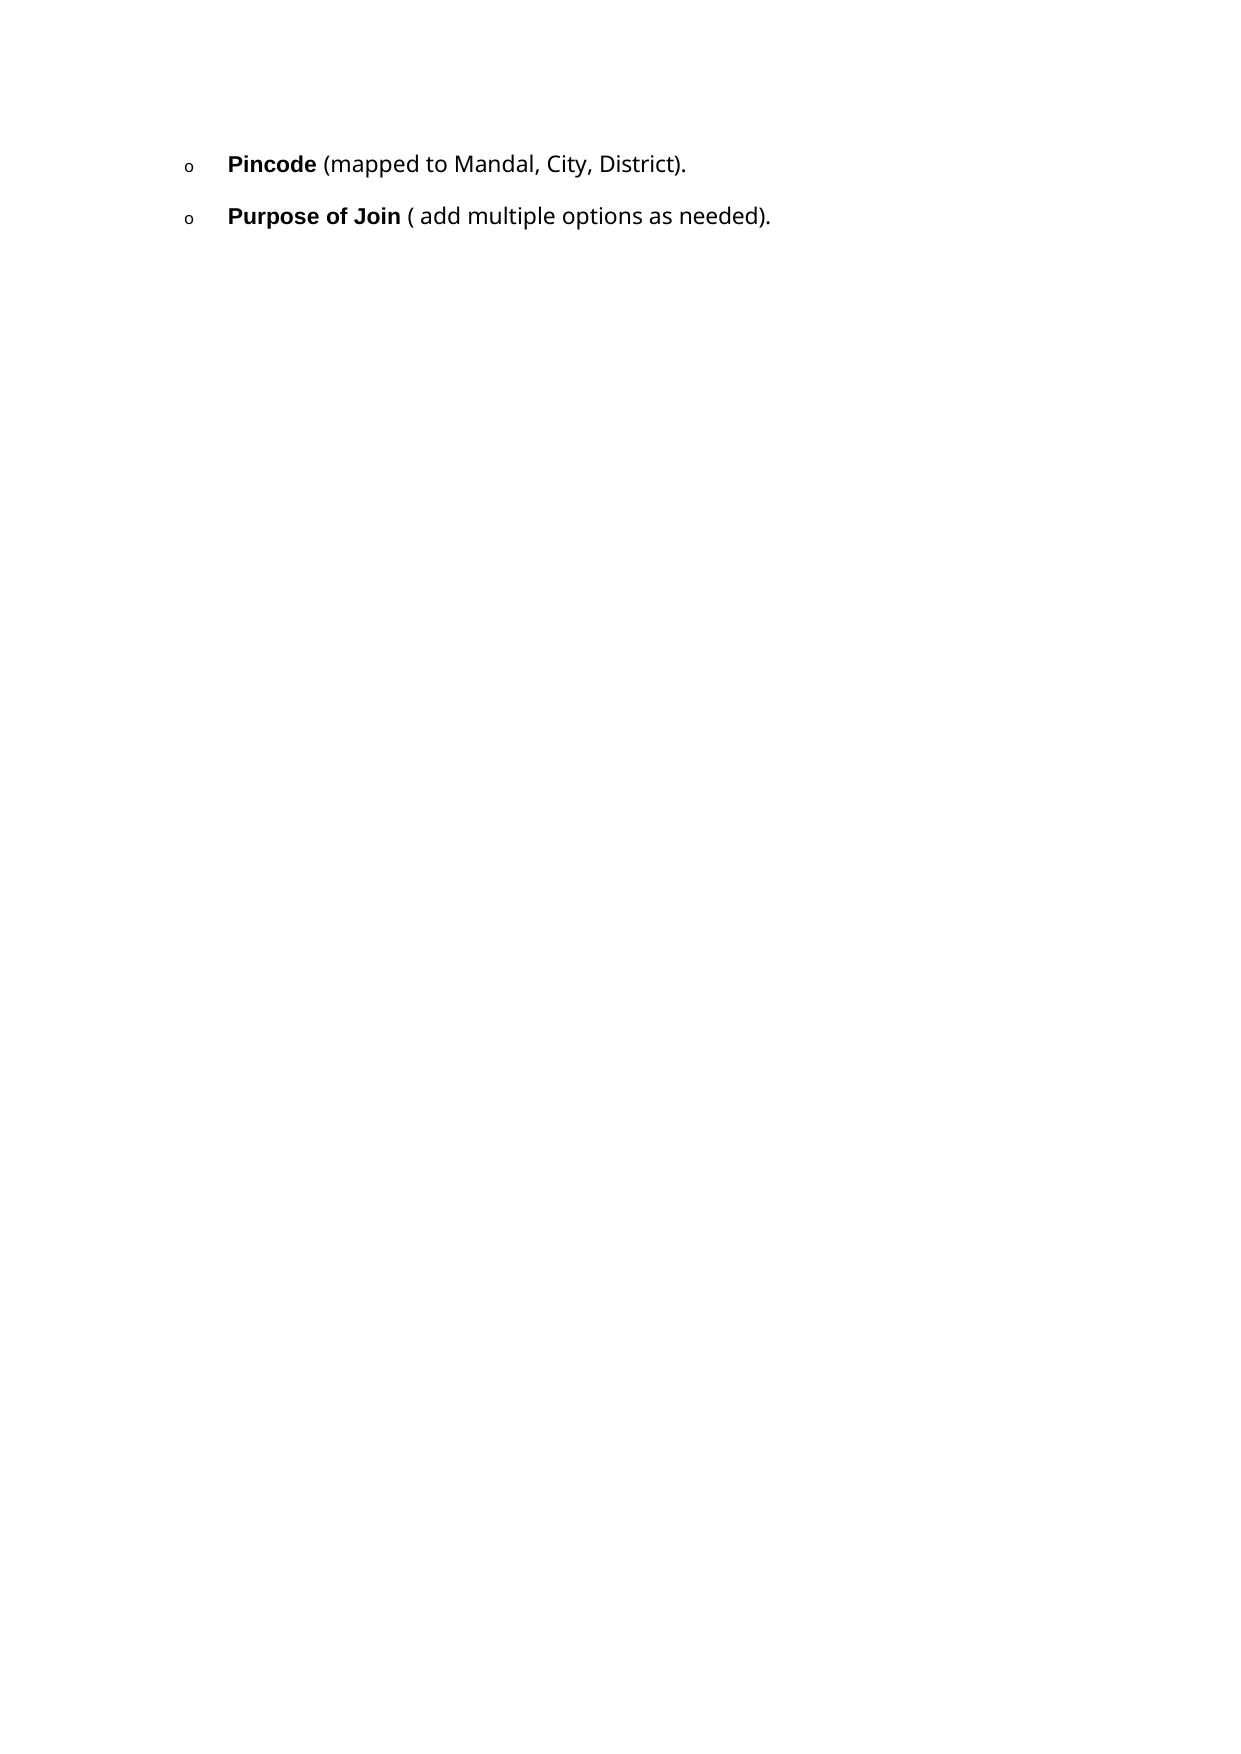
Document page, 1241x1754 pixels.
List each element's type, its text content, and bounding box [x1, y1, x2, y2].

list Purpose of Join ( add multiple options as needed). [184, 200, 1078, 231]
list Pincode (mapped to Mandal, City, District). [184, 148, 1078, 179]
